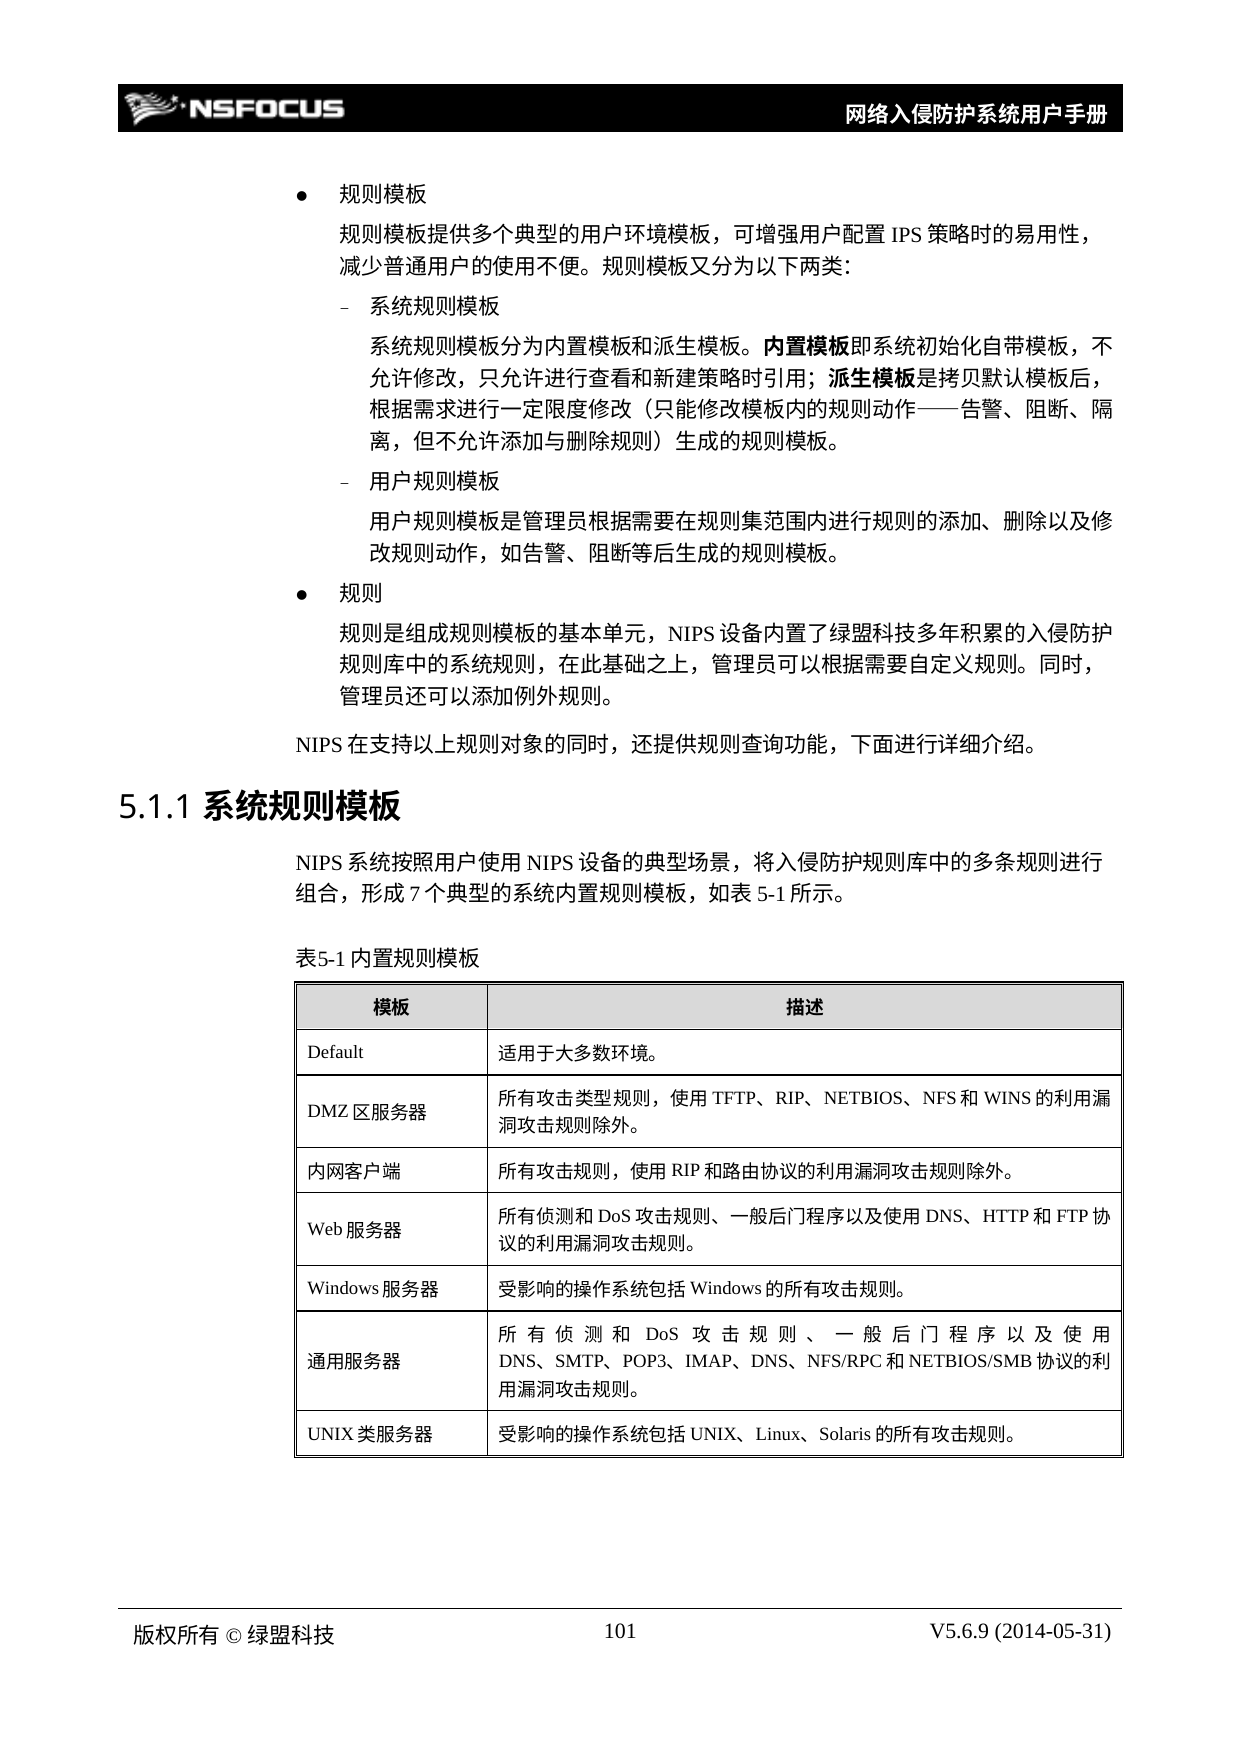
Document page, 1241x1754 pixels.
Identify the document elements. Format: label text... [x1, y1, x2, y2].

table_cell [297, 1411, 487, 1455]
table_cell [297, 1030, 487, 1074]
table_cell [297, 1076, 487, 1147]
list 规则是组成规则模板的基本单元，NIPS设备内置了绿盟科技多年积累的入侵防护规则库中的系统规则，在此基础之上，管理员可以根据需要自定义规则。同时，管理员还可以添加例外规则。 [339, 616, 1122, 711]
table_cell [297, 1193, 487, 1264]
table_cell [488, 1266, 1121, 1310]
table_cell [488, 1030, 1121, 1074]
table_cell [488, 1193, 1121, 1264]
list 用户规则模板是管理员根据需要在规则集范围内进行规则的添加、删除以及修改规则动作，如告警、阻断等后生成的规则模板。 [369, 504, 1122, 567]
list 系统规则模板 [339, 289, 1122, 321]
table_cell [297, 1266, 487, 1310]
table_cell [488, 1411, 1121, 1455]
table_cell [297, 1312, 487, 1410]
list 规则 [295, 576, 1122, 607]
picture [118, 84, 1123, 132]
list 系统规则模板分为内置模板和派生模板。内置模板即系统初始化自带模板，不允许修改，只允许进行查看和新建策略时引用；派生模板是拷贝默认模板后，根据需求进行一定限度修改（只能修改模板内的规则动作——告警、阻断、隔离，但不允许添加与删除规则）生成的规则模板。 [369, 329, 1122, 456]
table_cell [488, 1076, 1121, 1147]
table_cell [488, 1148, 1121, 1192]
text NIPS系统按照用户使用NIPS设备的典型场景，将入侵防护规则库中的多条规则进行组合，形成7个典型的系统内置规则模板，如表5-1所示。 [295, 845, 1122, 908]
list 用户规则模板 [339, 464, 1122, 496]
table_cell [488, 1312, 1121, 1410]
text 内置规则模板 [295, 941, 1122, 973]
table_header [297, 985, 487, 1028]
list 规则模板提供多个典型的用户环境模板，可增强用户配置IPS策略时的易用性，减少普通用户的使用不便。规则模板又分为以下两类： [339, 217, 1122, 281]
text NIPS在支持以上规则对象的同时，还提供规则查询功能，下面进行详细介绍。 [295, 727, 1122, 759]
subtitle 系统规则模板 [118, 780, 1122, 828]
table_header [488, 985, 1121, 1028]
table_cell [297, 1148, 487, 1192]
list 规则模板 [295, 177, 1122, 209]
